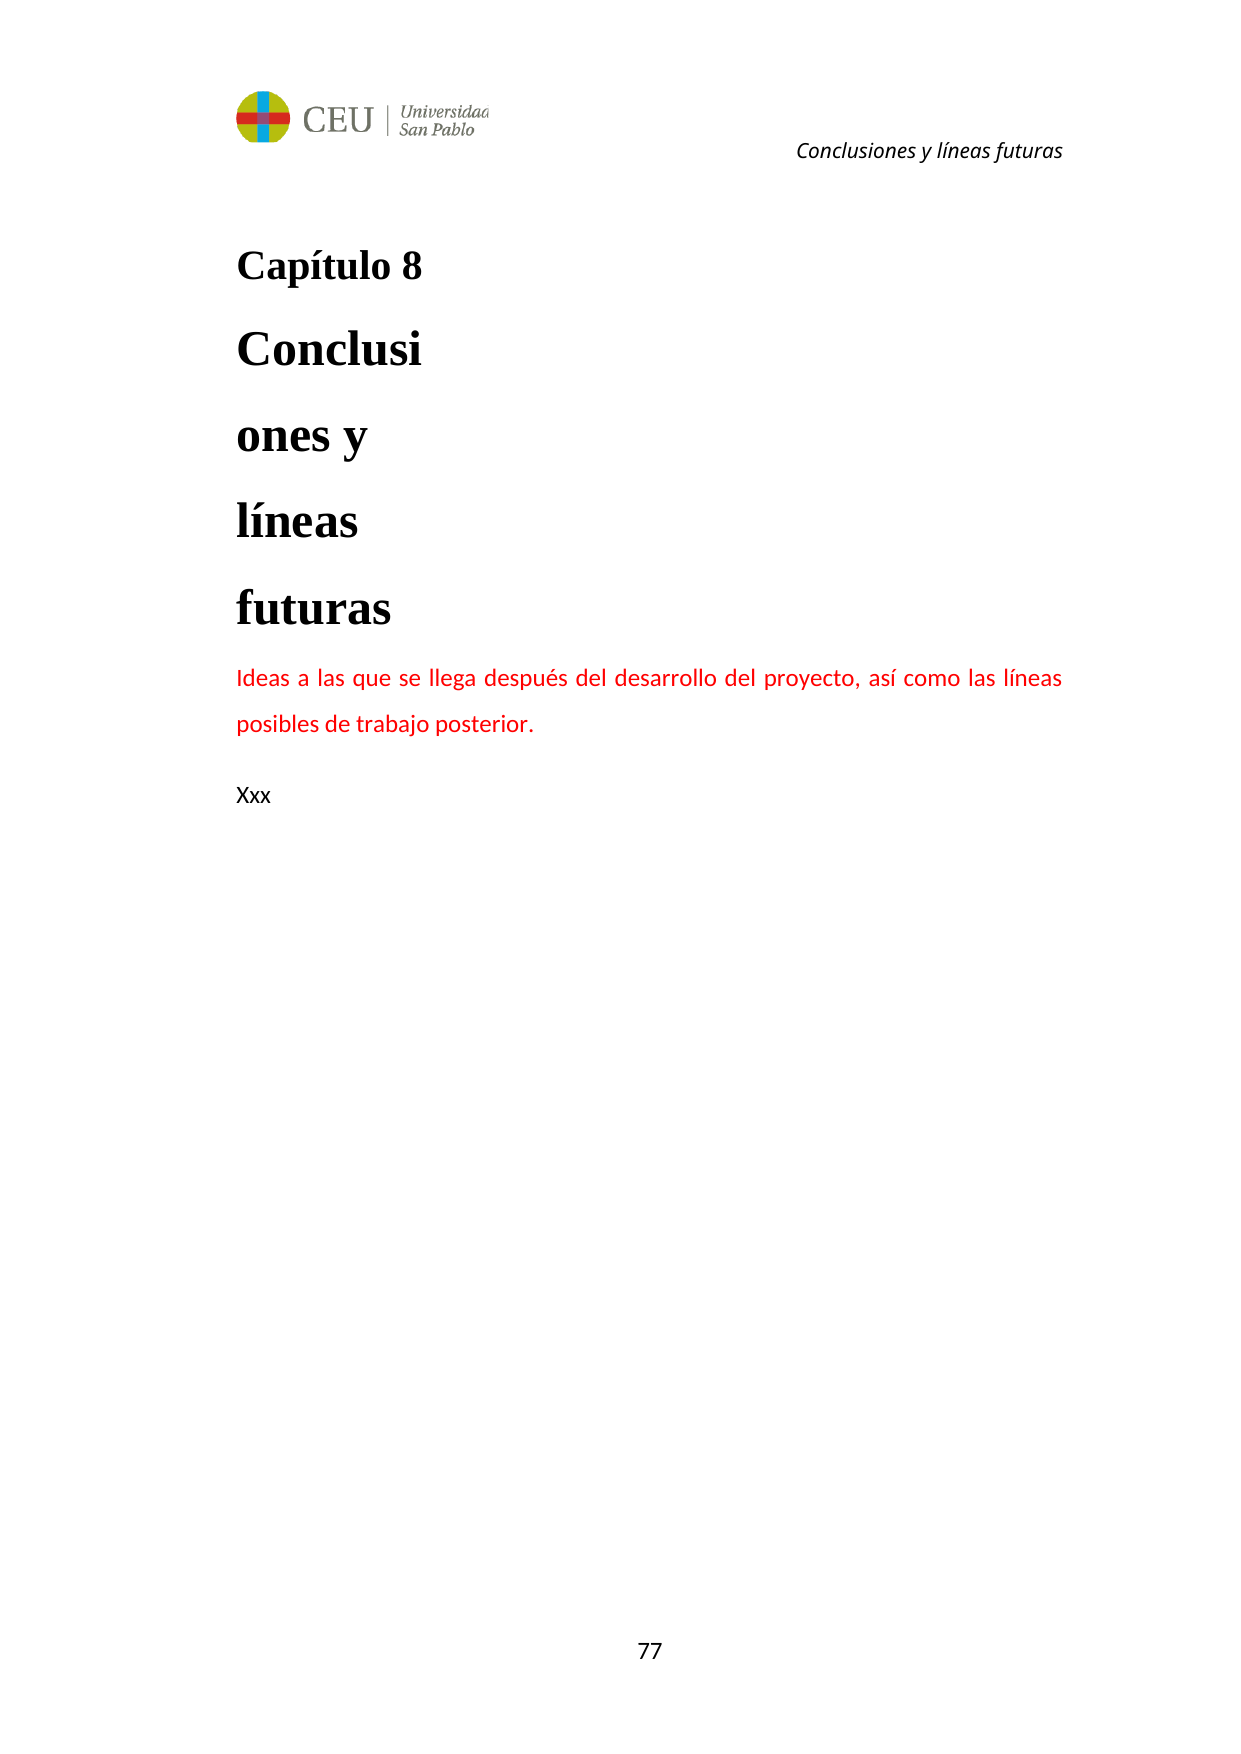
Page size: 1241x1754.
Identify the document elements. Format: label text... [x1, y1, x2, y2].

text Xxx [236, 779, 1063, 809]
text Ideas a las que se llega después del desarrollo del proyecto, así como las líneas posibles de trabajo posterior. [236, 220, 1063, 739]
picture [235, 89, 489, 143]
subtitle Conclusiones y líneas futuras [236, 232, 423, 635]
